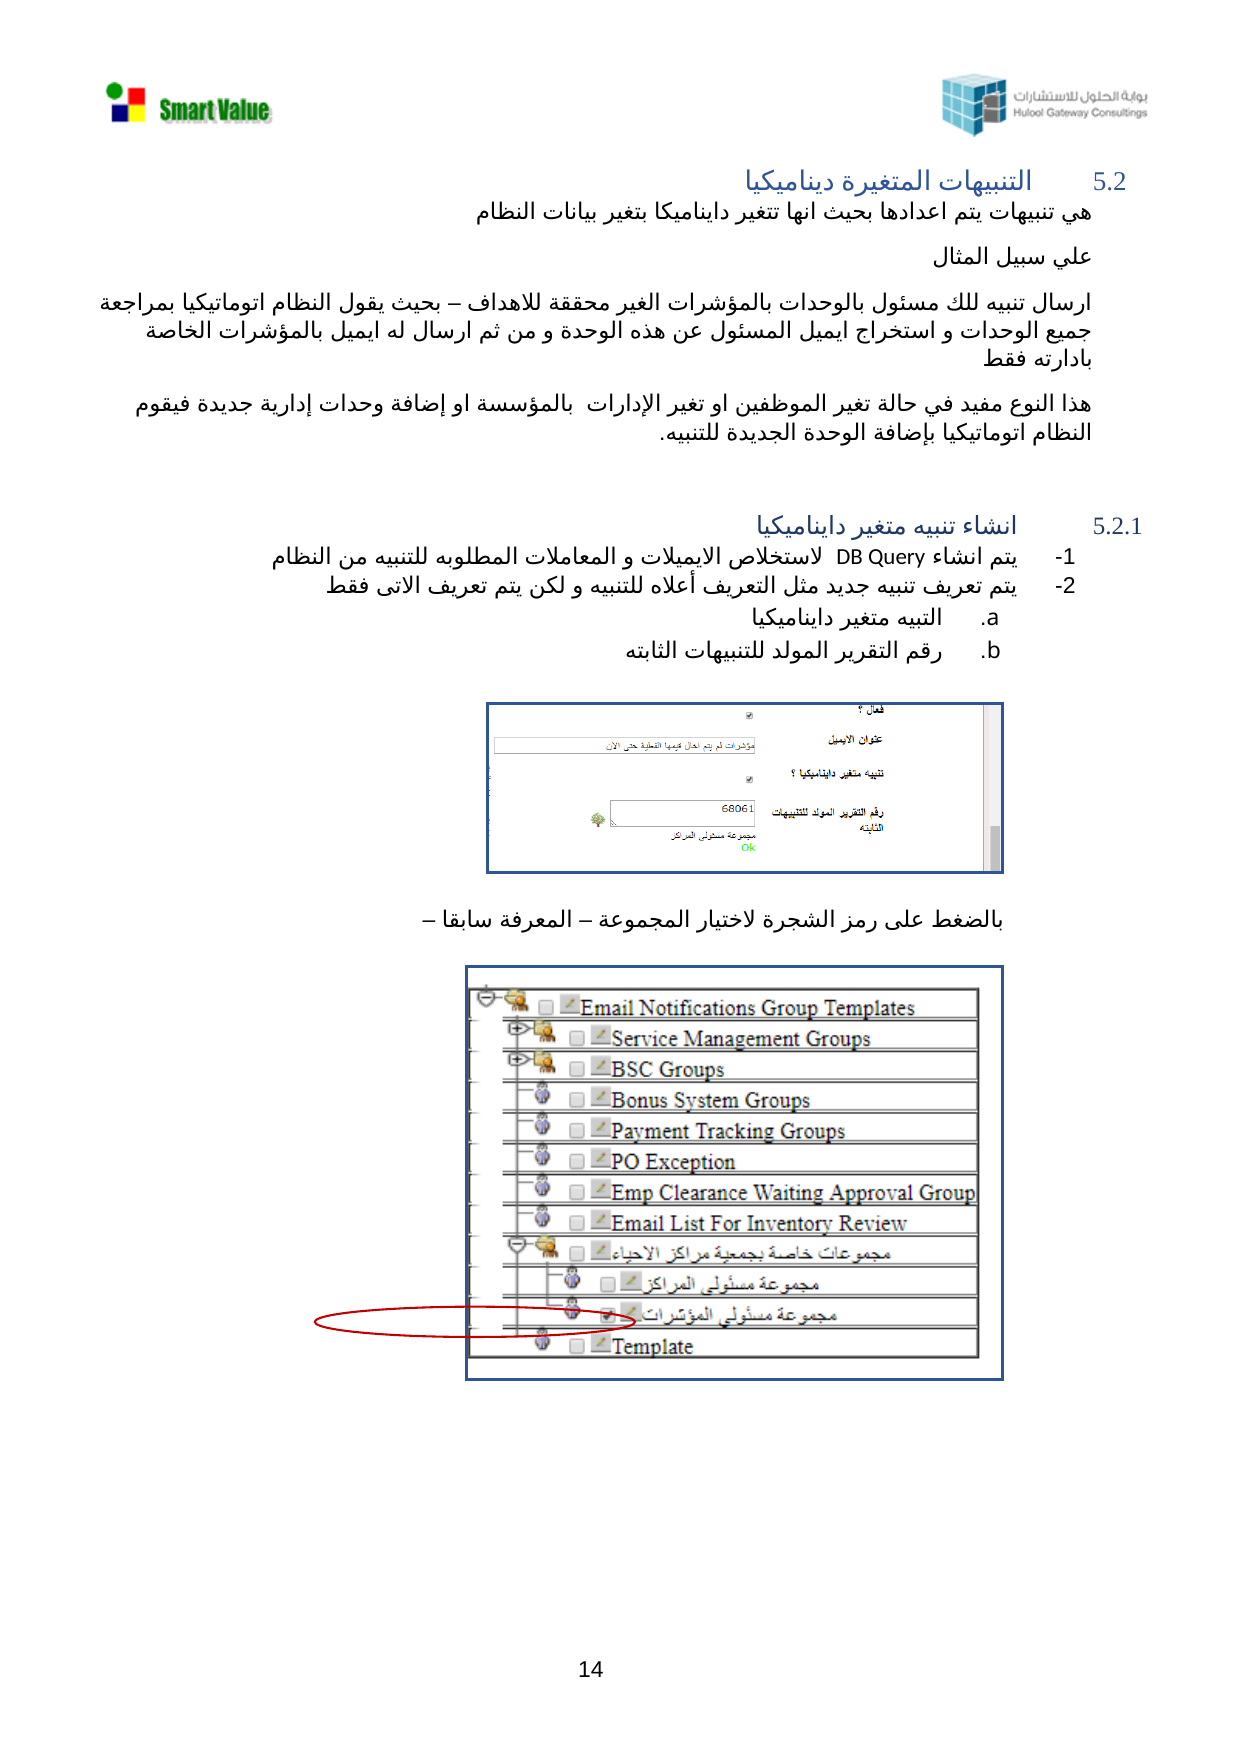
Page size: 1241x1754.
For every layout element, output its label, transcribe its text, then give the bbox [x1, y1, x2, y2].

list يتم تعريف تنبيه جديد مثل التعريف أعلاه للتنبيه و لكن يتم تعريف الاتى فقط [89, 572, 1055, 598]
list التبيه متغير دايناميكيا [89, 601, 980, 632]
text هذا النوع مفيد في حالة تغير الموظفين او تغير الإدارات بالمؤسسة او إضافة وحدات إدارية جديدة فيقوم النظام اتوماتيكيا بإضافة الوحدة الجديدة للتنبيه. [89, 390, 1093, 445]
text علي سبيل المثال [89, 243, 1093, 270]
text ارسال تنبيه للك مسئول بالوحدات بالمؤشرات الغير محققة للاهداف – بحيث يقول النظام اتوماتيكيا بمراجعة جميع الوحدات و استخراج ايميل المسئول عن هذه الوحدة و من ثم ارسال له ايميل بالمؤشرات الخاصة بادارته فقط [89, 288, 1093, 372]
picture [489, 705, 1001, 871]
picture [942, 73, 1148, 137]
text هي تنبيهات يتم اعدادها بحيث انها تتغير دايناميكا بتغير بيانات النظام [89, 198, 1093, 224]
picture [103, 80, 287, 137]
picture [468, 1308, 633, 1335]
subtitle التنبيهات المتغيرة ديناميكيا [89, 165, 1093, 196]
picture [468, 968, 1001, 1378]
list رقم التقرير المولد للتنبيهات الثابته [89, 634, 980, 666]
subtitle انشاء تنبيه متغير دايناميكيا [89, 511, 1093, 539]
list يتم انشاء DB Query لاستخلاص الايميلات و المعاملات المطلوبه للتنبيه من النظام [89, 542, 1055, 570]
list بالضغط على رمز الشجرة لاختيار المجموعة – المعرفة سابقا – [89, 906, 1004, 933]
